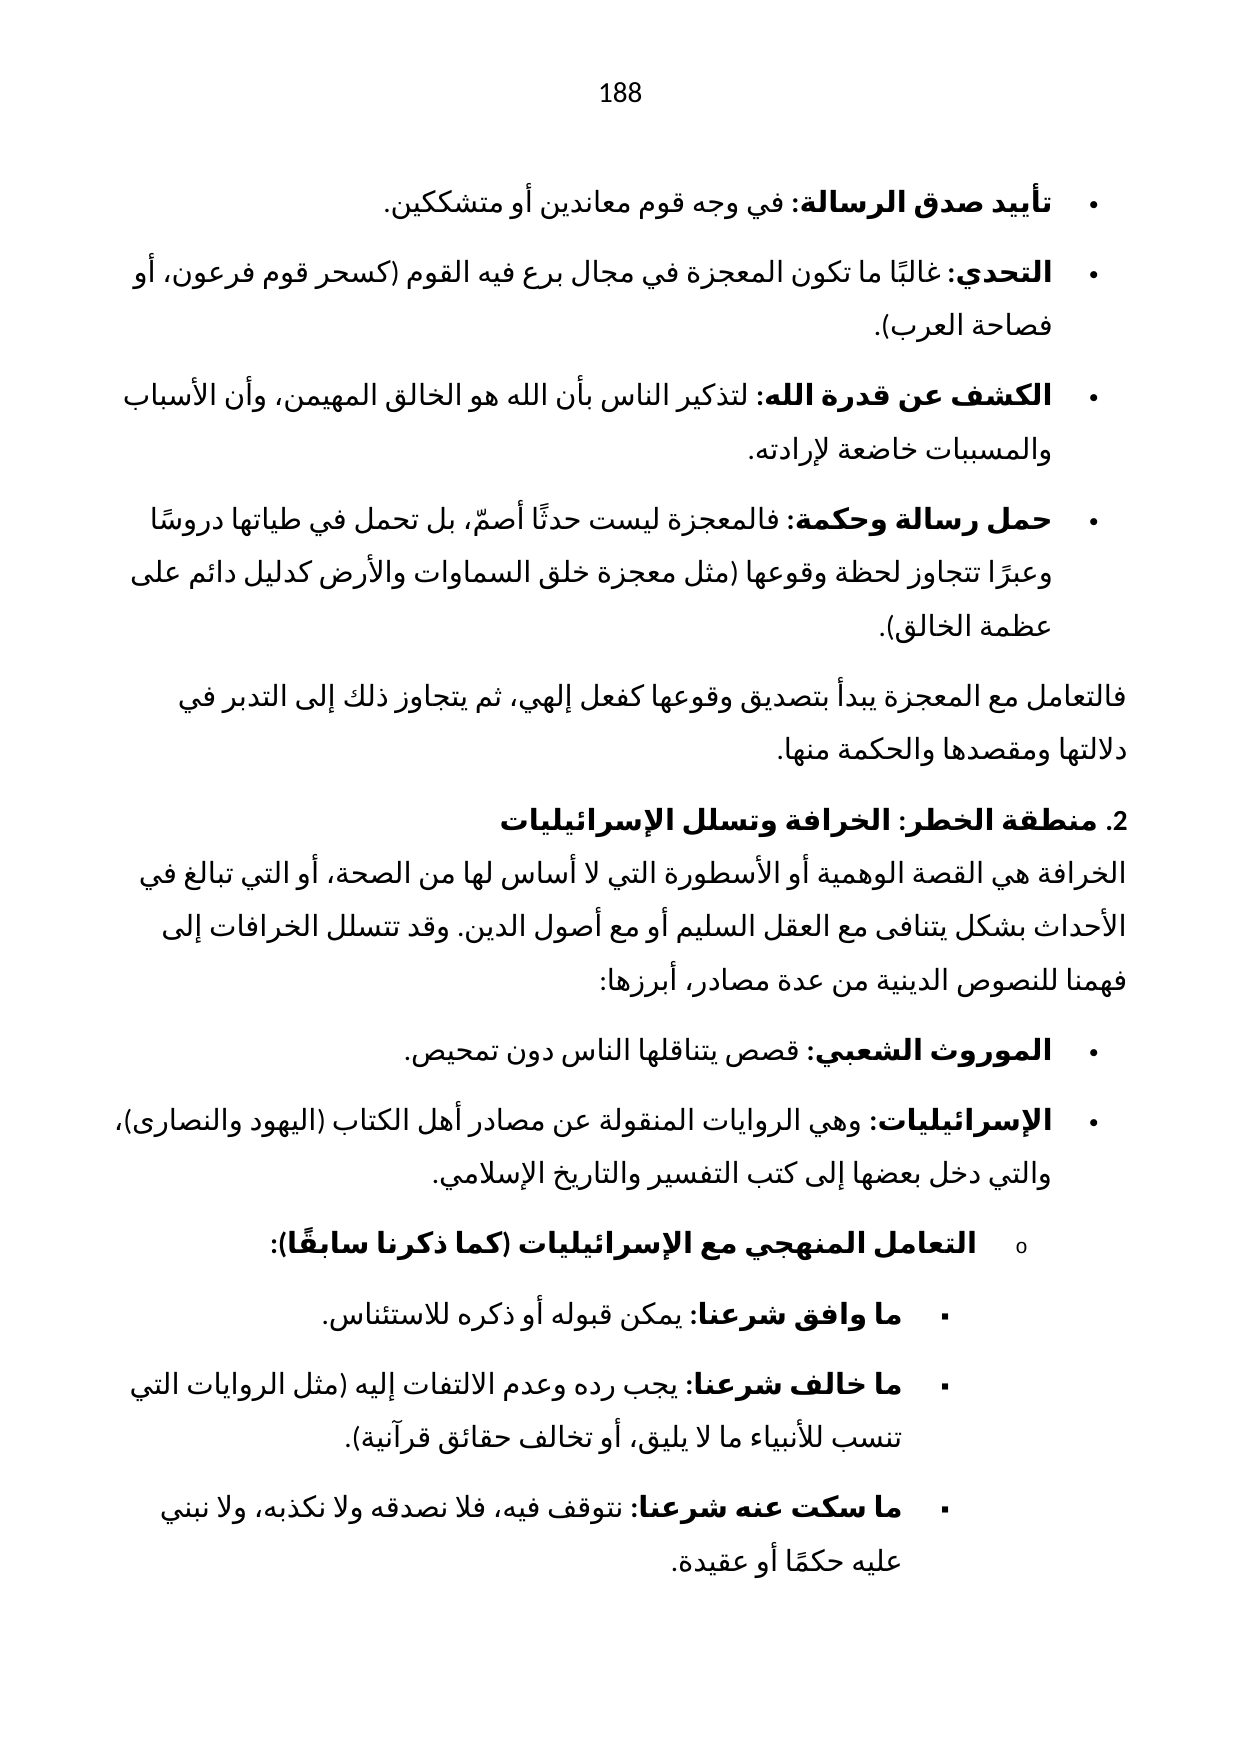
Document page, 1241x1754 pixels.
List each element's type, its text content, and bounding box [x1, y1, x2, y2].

list التعامل المنهجي مع الإسرائيليات (كما ذكرنا سابقًا): [112, 1226, 1015, 1261]
list الإسرائيليات: وهي الروايات المنقولة عن مصادر أهل الكتاب (اليهود والنصارى)، والتي دخل بعضها إلى كتب التفسير والتاريخ الإسلامي. [112, 1102, 1090, 1191]
text 2. منطقة الخطر: الخرافة وتسلل الإسرائيليات الخرافة هي القصة الوهمية أو الأسطورة التي لا أساس لها من الصحة، أو التي تبالغ في الأحداث بشكل يتنافى مع العقل السليم أو مع أصول الدين. وقد تتسلل الخرافات إلى فهمنا للنصوص الدينية من عدة مصادر، أبرزها: [112, 802, 1128, 997]
list الموروث الشعبي: قصص يتناقلها الناس دون تمحيص. [112, 1032, 1090, 1068]
list التحدي: غالبًا ما تكون المعجزة في مجال برع فيه القوم (كسحر قوم فرعون، أو فصاحة العرب). [112, 254, 1090, 343]
list حمل رسالة وحكمة: فالمعجزة ليست حدثًا أصمّ، بل تحمل في طياتها دروسًا وعبرًا تتجاوز لحظة وقوعها (مثل معجزة خلق السماوات والأرض كدليل دائم على عظمة الخالق). [112, 501, 1090, 643]
list ما خالف شرعنا: يجب رده وعدم الالتفات إليه (مثل الروايات التي تنسب للأنبياء ما لا يليق، أو تخالف حقائق قرآنية). [112, 1366, 940, 1455]
list ما سكت عنه شرعنا: نتوقف فيه، فلا نصدقه ولا نكذبه، ولا نبني عليه حكمًا أو عقيدة. [112, 1489, 940, 1578]
list الكشف عن قدرة الله: لتذكير الناس بأن الله هو الخالق المهيمن، وأن الأسباب والمسببات خاضعة لإرادته. [112, 377, 1090, 467]
list ما وافق شرعنا: يمكن قبوله أو ذكره للاستئناس. [112, 1296, 940, 1331]
text فالتعامل مع المعجزة يبدأ بتصديق وقوعها كفعل إلهي، ثم يتجاوز ذلك إلى التدبر في دلالتها ومقصدها والحكمة منها. [112, 678, 1128, 767]
list تأييد صدق الرسالة: في وجه قوم معاندين أو متشككين. [112, 184, 1090, 219]
